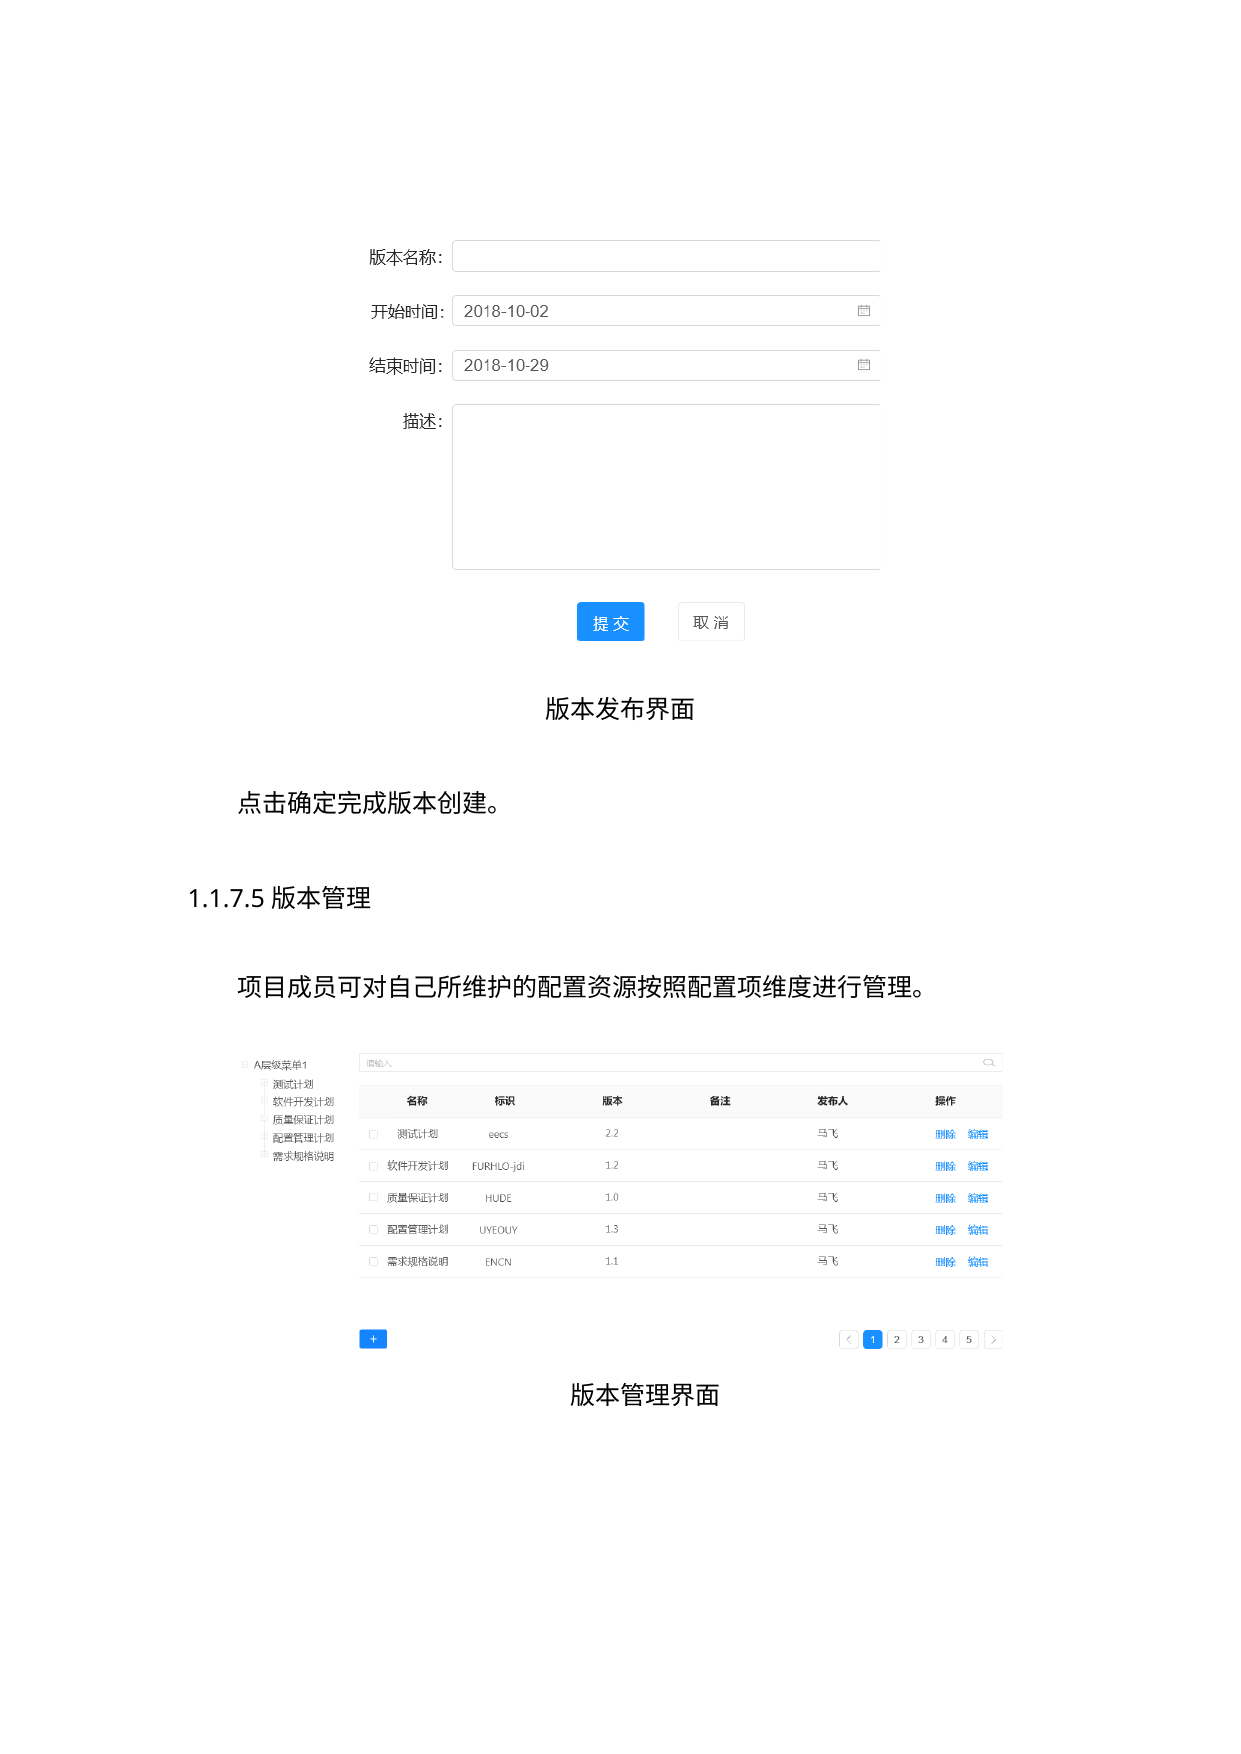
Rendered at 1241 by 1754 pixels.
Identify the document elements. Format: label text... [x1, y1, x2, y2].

picture [237, 1036, 1003, 1349]
picture [360, 223, 880, 641]
text 版本管理界面 [187, 1361, 1053, 1426]
text 点击确定完成版本创建。 [187, 769, 1053, 834]
text 项目成员可对自己所维护的配置资源按照配置项维度进行管理。 [187, 953, 1053, 1018]
text 版本发布界面 [187, 675, 1053, 740]
subtitle 版本管理 [187, 864, 1053, 929]
